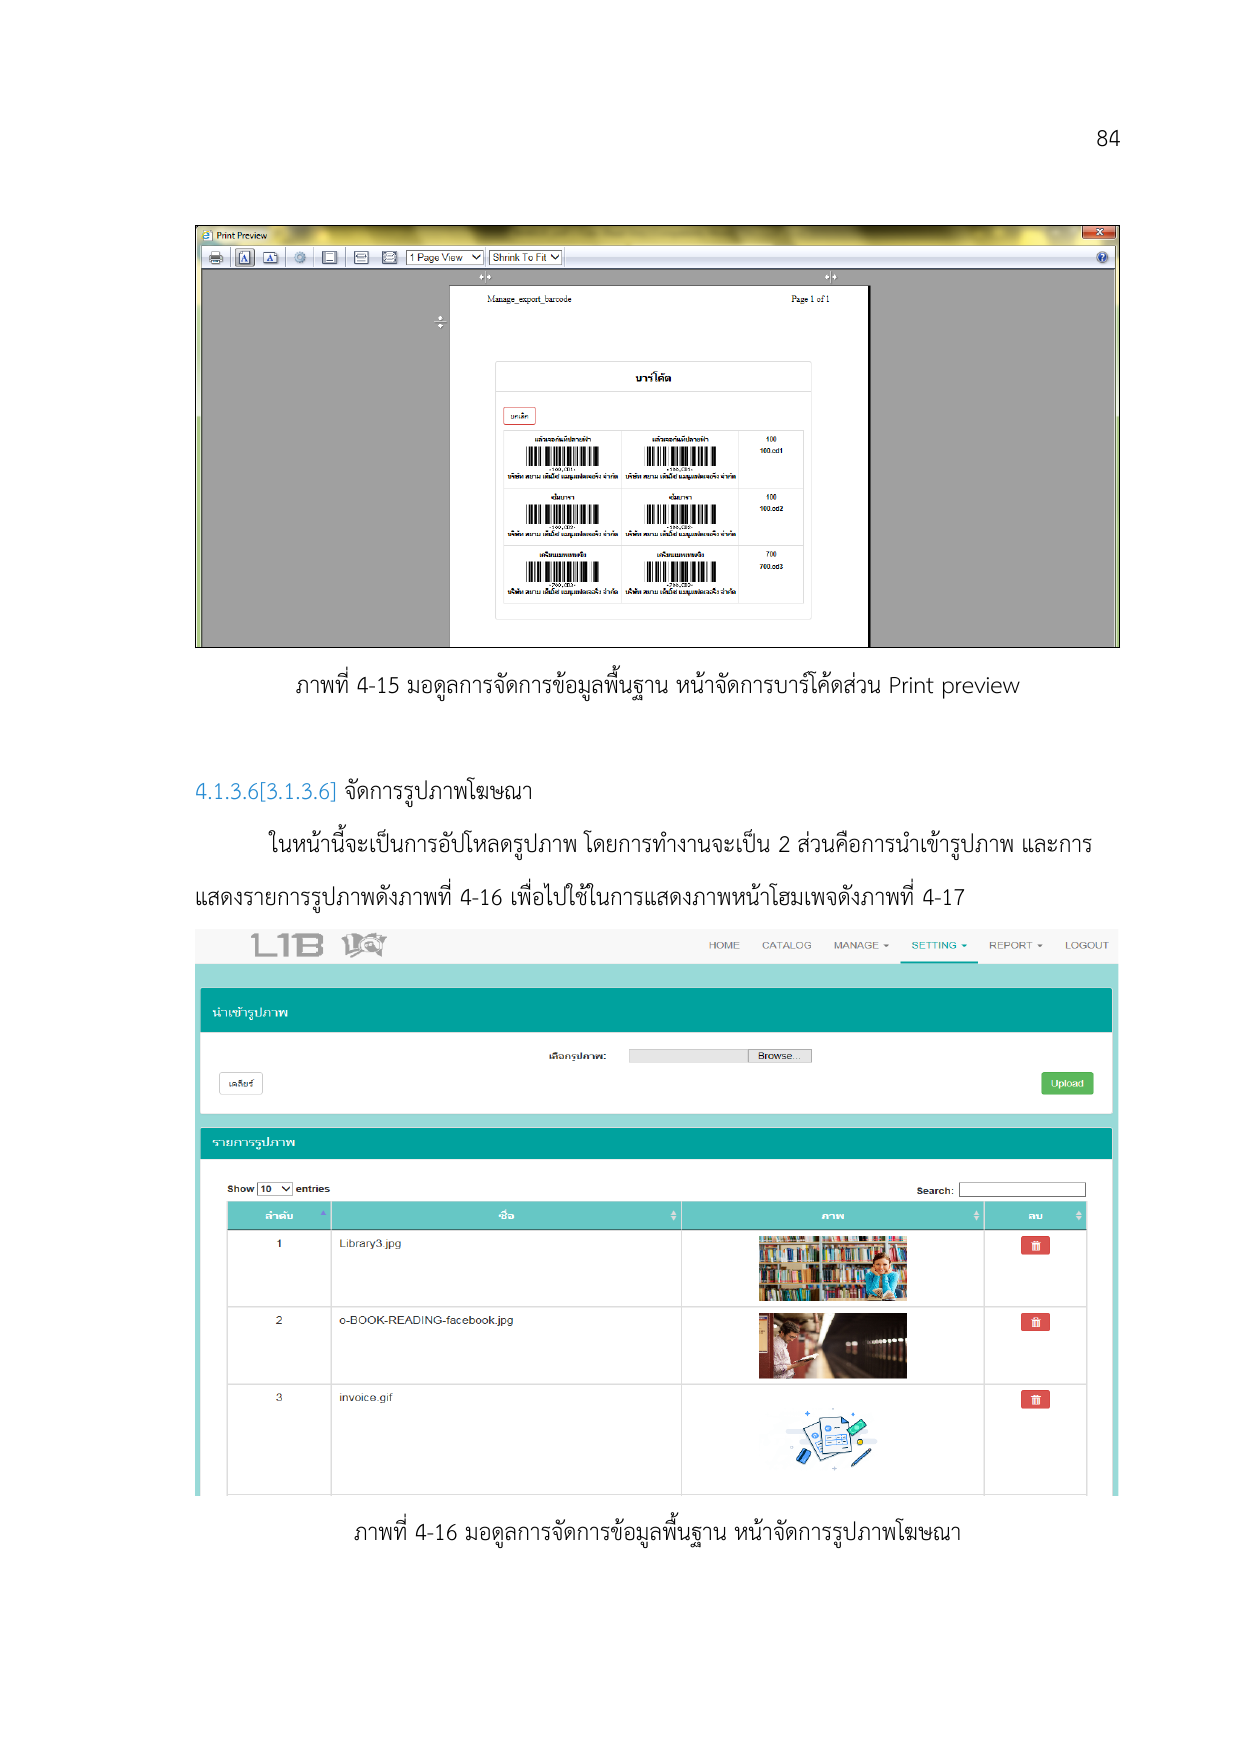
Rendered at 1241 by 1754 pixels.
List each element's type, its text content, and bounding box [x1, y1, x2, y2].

text ภาพที่ 4-15 มอดูลการจัดการข้อมูลพื้นฐาน หน้าจัดการบาร์โค้ดส่วนPrint preview [195, 664, 1120, 702]
text ภาพที่ 4-16 มอดูลการจัดการข้อมูลพื้นฐาน หน้าจัดการรูปภาพโฆษณา [195, 1511, 1120, 1548]
subtitle จัดการรูปภาพโฆษณา [195, 770, 1120, 808]
text ในหน้านี้จะเป็นการอัปโหลดรูปภาพ โดยการทำงานจะเป็น 2 ส่วนคือการนำเข้ารูปภาพ และการ [270, 823, 1120, 861]
picture [196, 226, 1119, 647]
text แสดงรายการรูปภาพดังภาพที่ 4-16 เพื่อไปใช้ในการแสดงภาพหน้าโฮมเพจดังภาพที่ 4-17 [195, 876, 1120, 914]
picture [195, 929, 1119, 1496]
